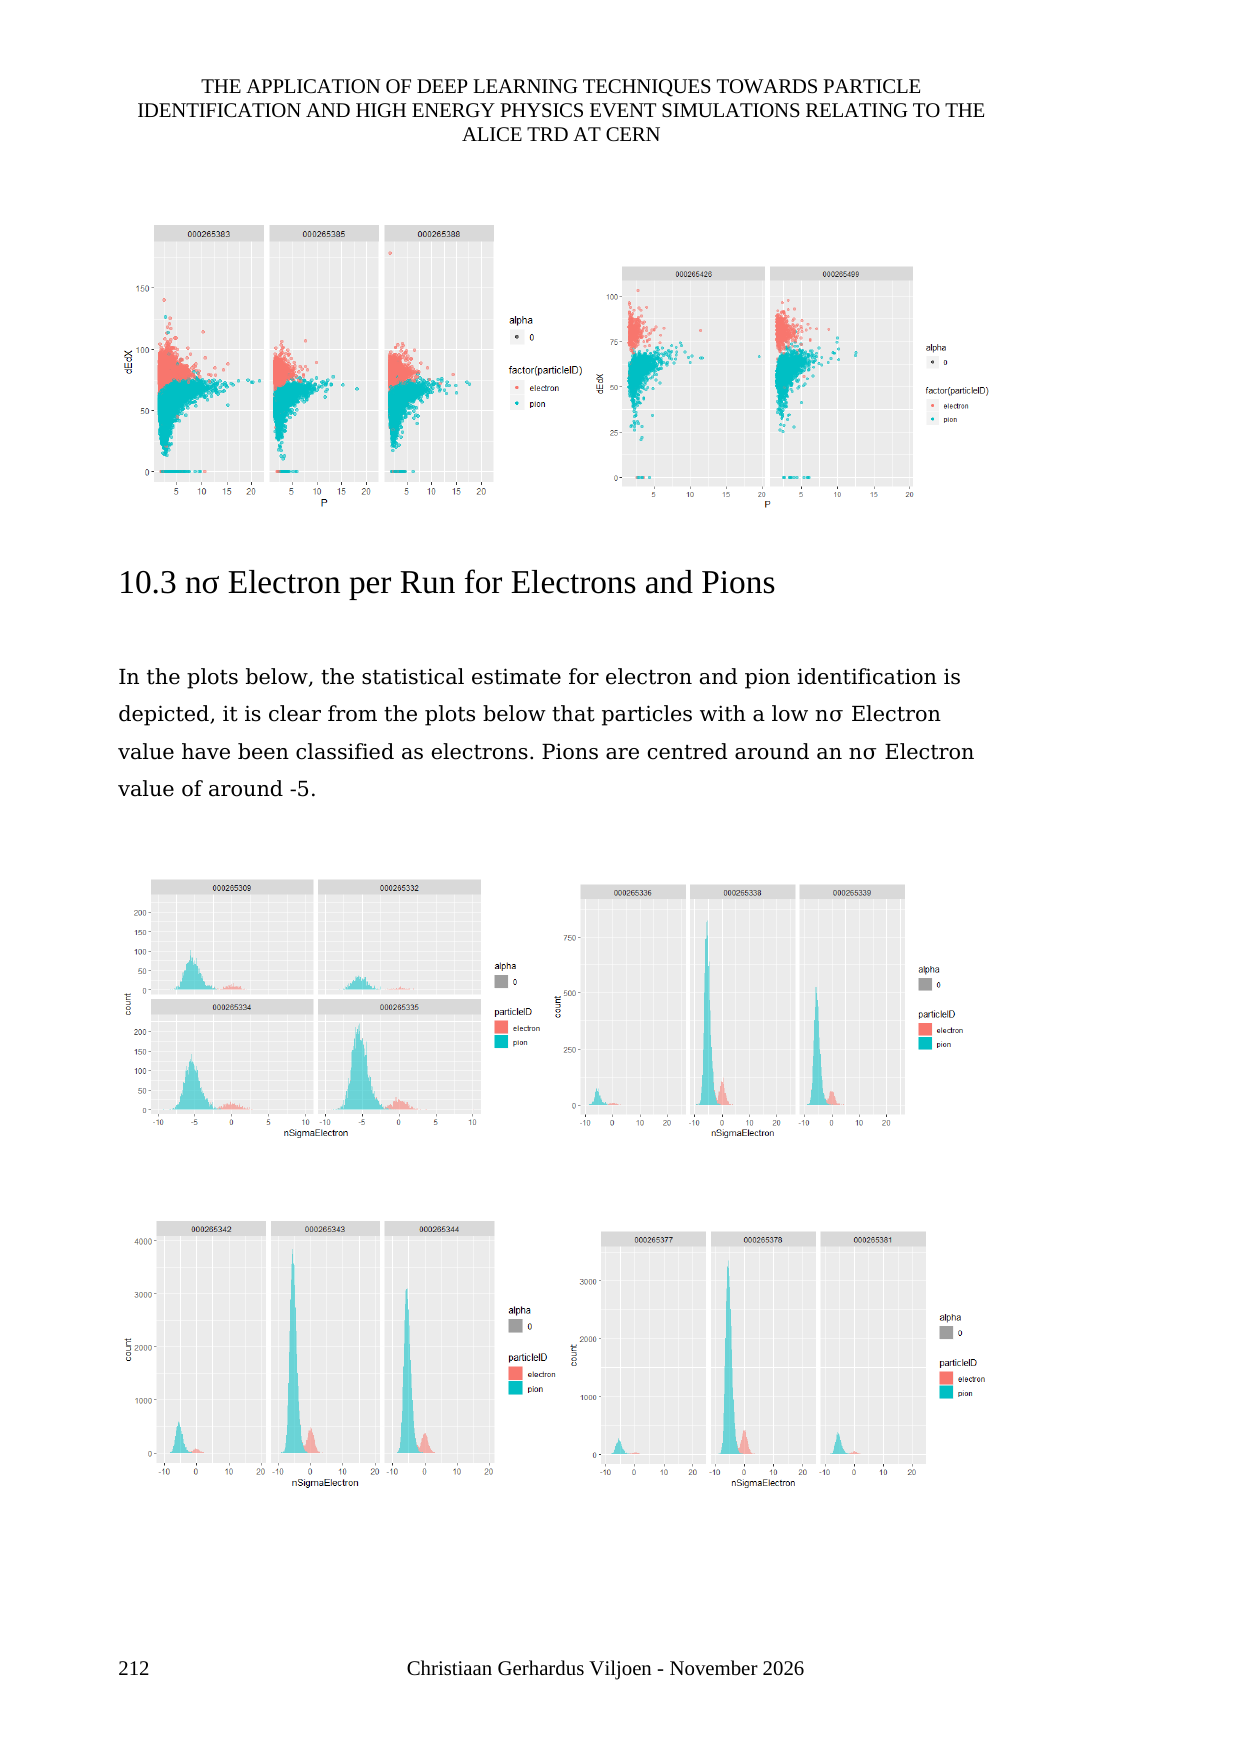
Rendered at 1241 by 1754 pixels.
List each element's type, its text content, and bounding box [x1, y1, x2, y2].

text In the plots below, the statistical estimate for electron and pion identification is depicted, it is clear from the plots below that particles with a low nσ Electron value have been classified as electrons. Pions are centred around an nσ Electron value of around -5. [118, 663, 1004, 801]
subtitle nσ Electron per Run for Electrons and Pions [118, 563, 1004, 601]
picture [118, 876, 972, 1142]
picture [118, 1216, 994, 1492]
picture [118, 220, 997, 513]
